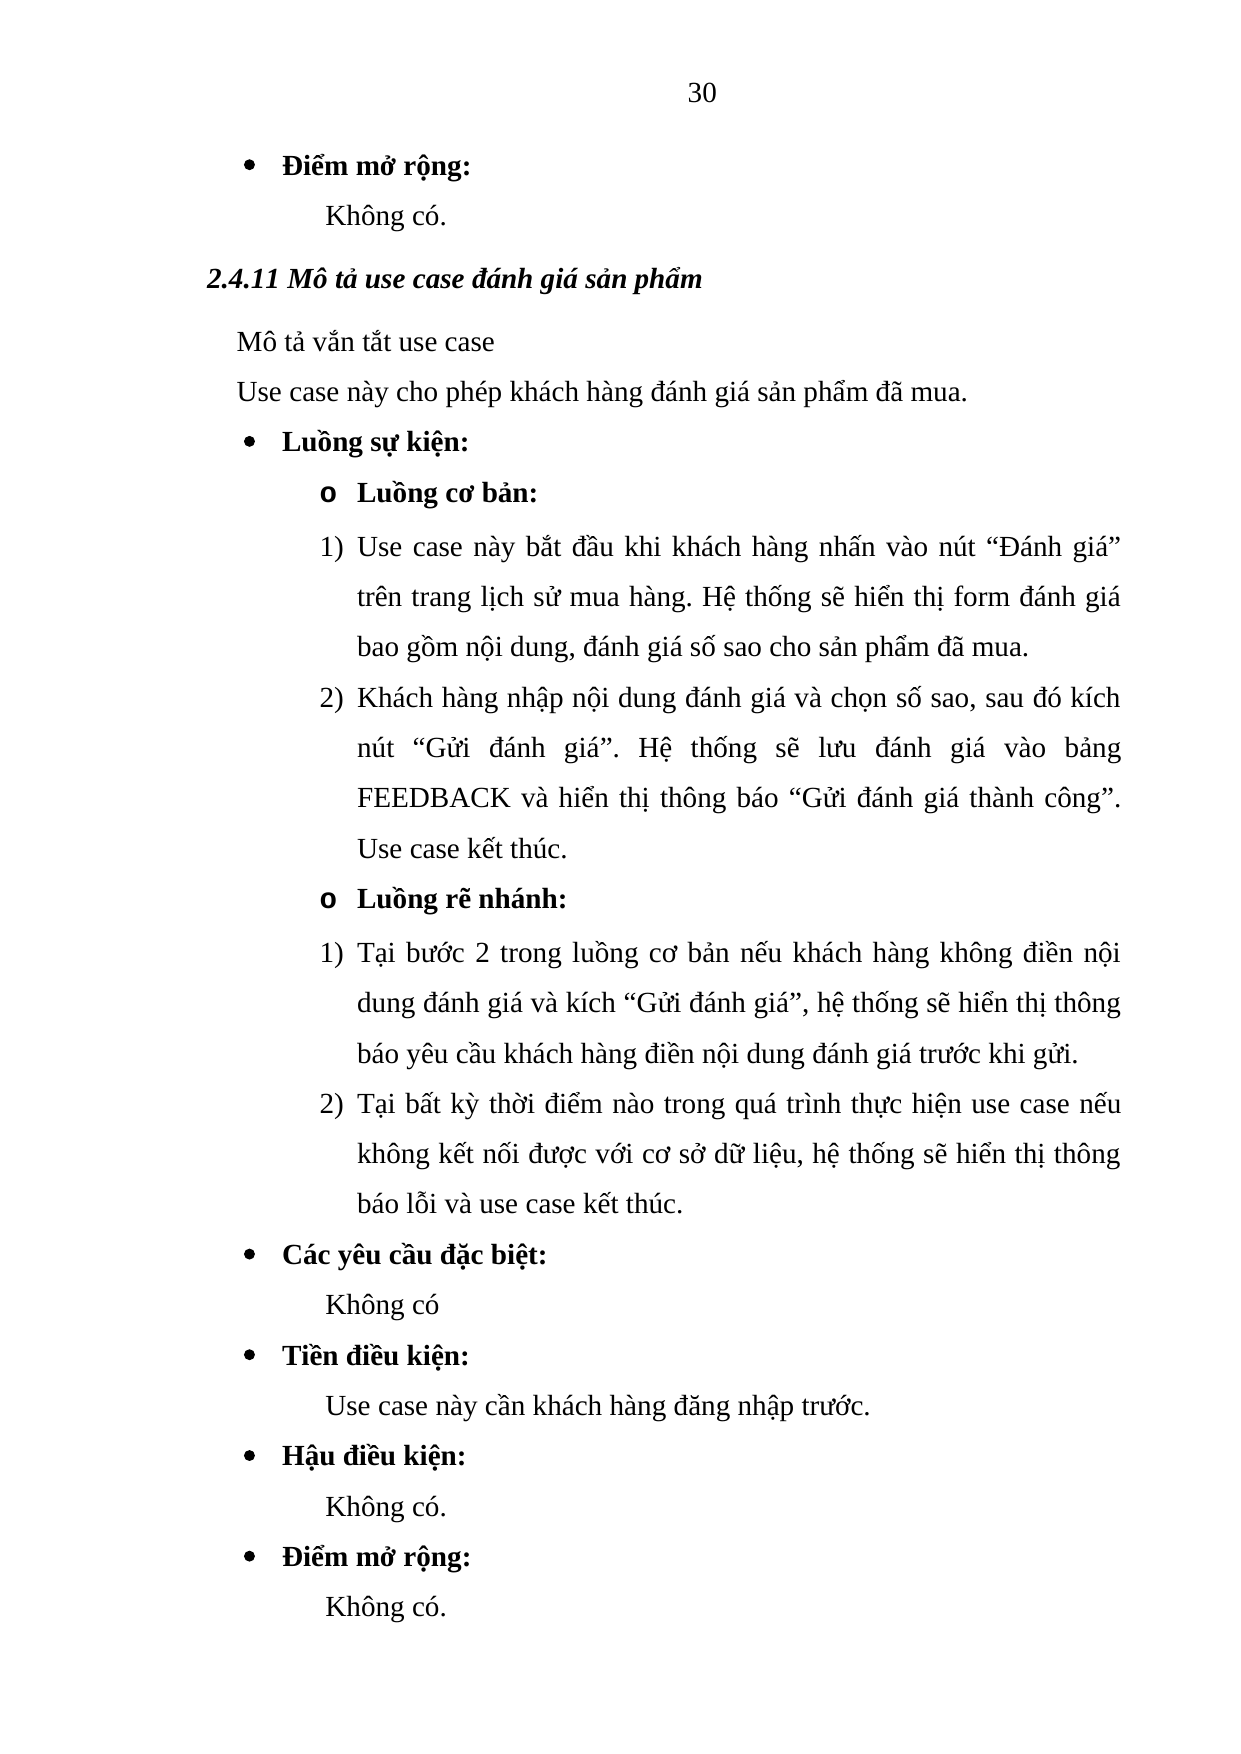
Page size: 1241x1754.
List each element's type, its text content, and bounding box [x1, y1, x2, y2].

list Tại bước 2 trong luồng cơ bản nếu khách hàng không điền nội dung đánh giá và kích “Gửi đánh giá”, hệ thống sẽ hiển thị thông báo yêu cầu khách hàng điền nội dung đánh giá trước khi gửi. [319, 935, 1122, 1069]
list Luồng rẽ nhánh: [319, 881, 1122, 917]
list Luồng cơ bản: [319, 475, 1122, 511]
list Tại bất kỳ thời điểm nào trong quá trình thực hiện use case nếu không kết nối được với cơ sở dữ liệu, hệ thống sẽ hiển thị thông báo lỗi và use case kết thúc. [319, 1086, 1122, 1220]
list Tiền điều kiện: [244, 1338, 1122, 1371]
list Khách hàng nhập nội dung đánh giá và chọn số sao, sau đó kích nút “Gửi đánh giá”. Hệ thống sẽ lưu đánh giá vào bảng FEEDBACK và hiển thị thông báo “Gửi đánh giá thành công”. Use case kết thúc. [319, 680, 1122, 864]
subtitle Mô tả use case đánh giá sản phẩm [207, 261, 1122, 294]
list Các yêu cầu đặc biệt: [244, 1237, 1122, 1271]
list Use case này bắt đầu khi khách hàng nhấn vào nút “Đánh giá” trên trang lịch sử mua hàng. Hệ thống sẽ hiển thị form đánh giá bao gồm nội dung, đánh giá số sao cho sản phẩm đã mua. [319, 529, 1122, 663]
list Điểm mở rộng: [244, 1539, 1122, 1573]
list Hậu điều kiện: [244, 1438, 1122, 1472]
text Không có. [325, 198, 1122, 232]
text Mô tả vắn tắt use case [236, 324, 1122, 357]
list Điểm mở rộng: [244, 148, 1122, 181]
text Không có. [325, 1589, 1122, 1623]
text Use case này cần khách hàng đăng nhập trước. [325, 1388, 1122, 1422]
text Use case này cho phép khách hàng đánh giá sản phẩm đã mua. [236, 374, 1122, 408]
list Luồng sự kiện: [244, 424, 1122, 458]
text Không có. [325, 1489, 1122, 1522]
text Không có [325, 1287, 1122, 1321]
